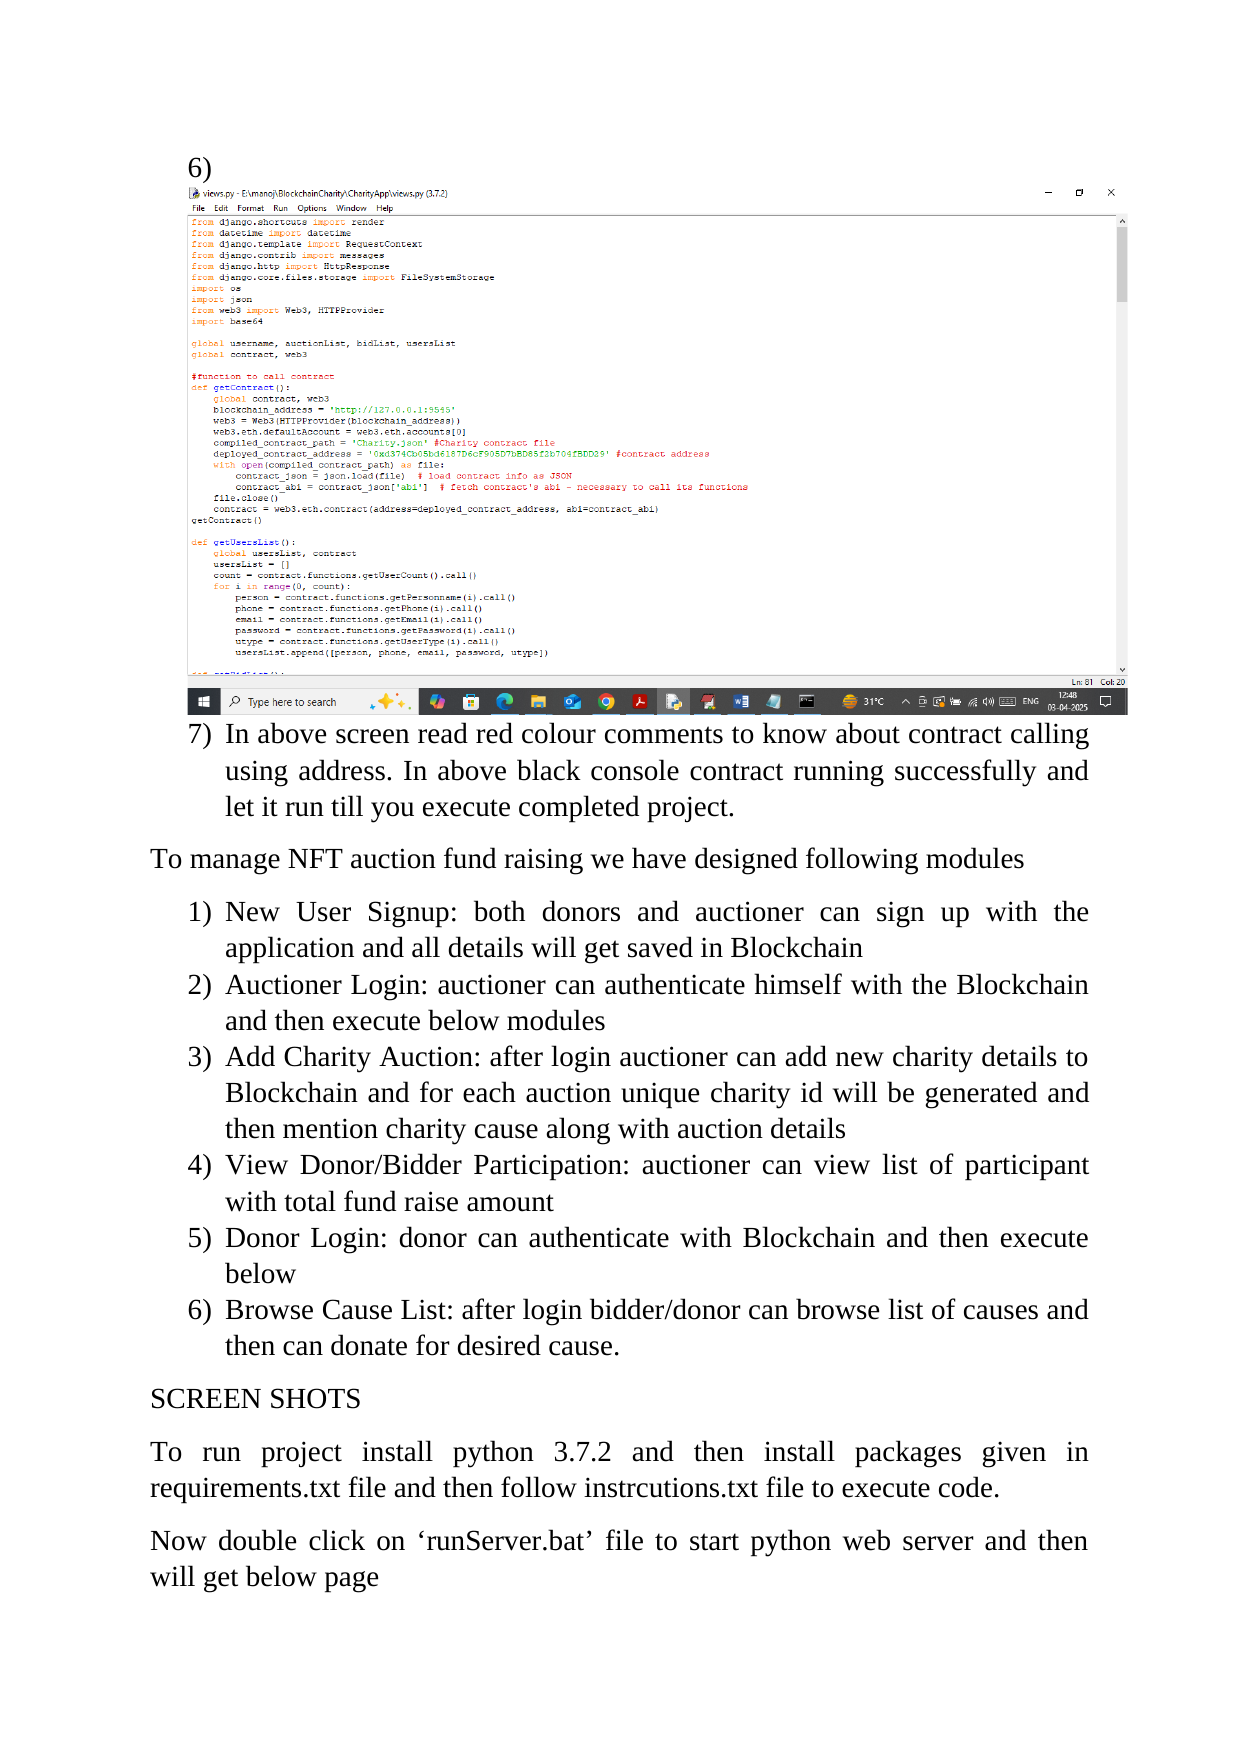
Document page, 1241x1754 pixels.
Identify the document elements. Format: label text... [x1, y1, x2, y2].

list Browse Cause List: after login bidder/donor can browse list of causes and then can donate for desired cause. [187, 1292, 1090, 1362]
text To manage NFT auction fund raising we have designed following modules [150, 842, 1090, 875]
list View Donor/Bidder Participation: auctioner can view list of participant with total fund raise amount [187, 1147, 1090, 1217]
list Donor Login: donor can authenticate with Blockchain and then execute below [187, 1220, 1090, 1289]
text To run project install python 3.7.2 and then install packages given in requirements.txt file and then follow instrcutions.txt file to execute code. [150, 1434, 1090, 1503]
list Add Charity Auction: after login auctioner can add new charity details to Blockchain and for each auction unique charity id will be generated and then mention charity cause along with auction details [187, 1039, 1090, 1145]
list Auctioner Login: auctioner can authenticate himself with the Blockchain and then execute below modules [187, 967, 1090, 1036]
text Now double click on ‘runServer.bat’ file to start python web server and then will get below page [150, 1523, 1090, 1592]
text SCREEN SHOTS [150, 1381, 1090, 1414]
picture [187, 185, 1128, 715]
list In above screen read red colour comments to know about contract calling using address. In above black console contract running successfully and let it run till you execute completed project. [187, 717, 1090, 822]
list New User Signup: both donors and auctioner can sign up with the application and all details will get saved in Blockchain [187, 894, 1090, 964]
